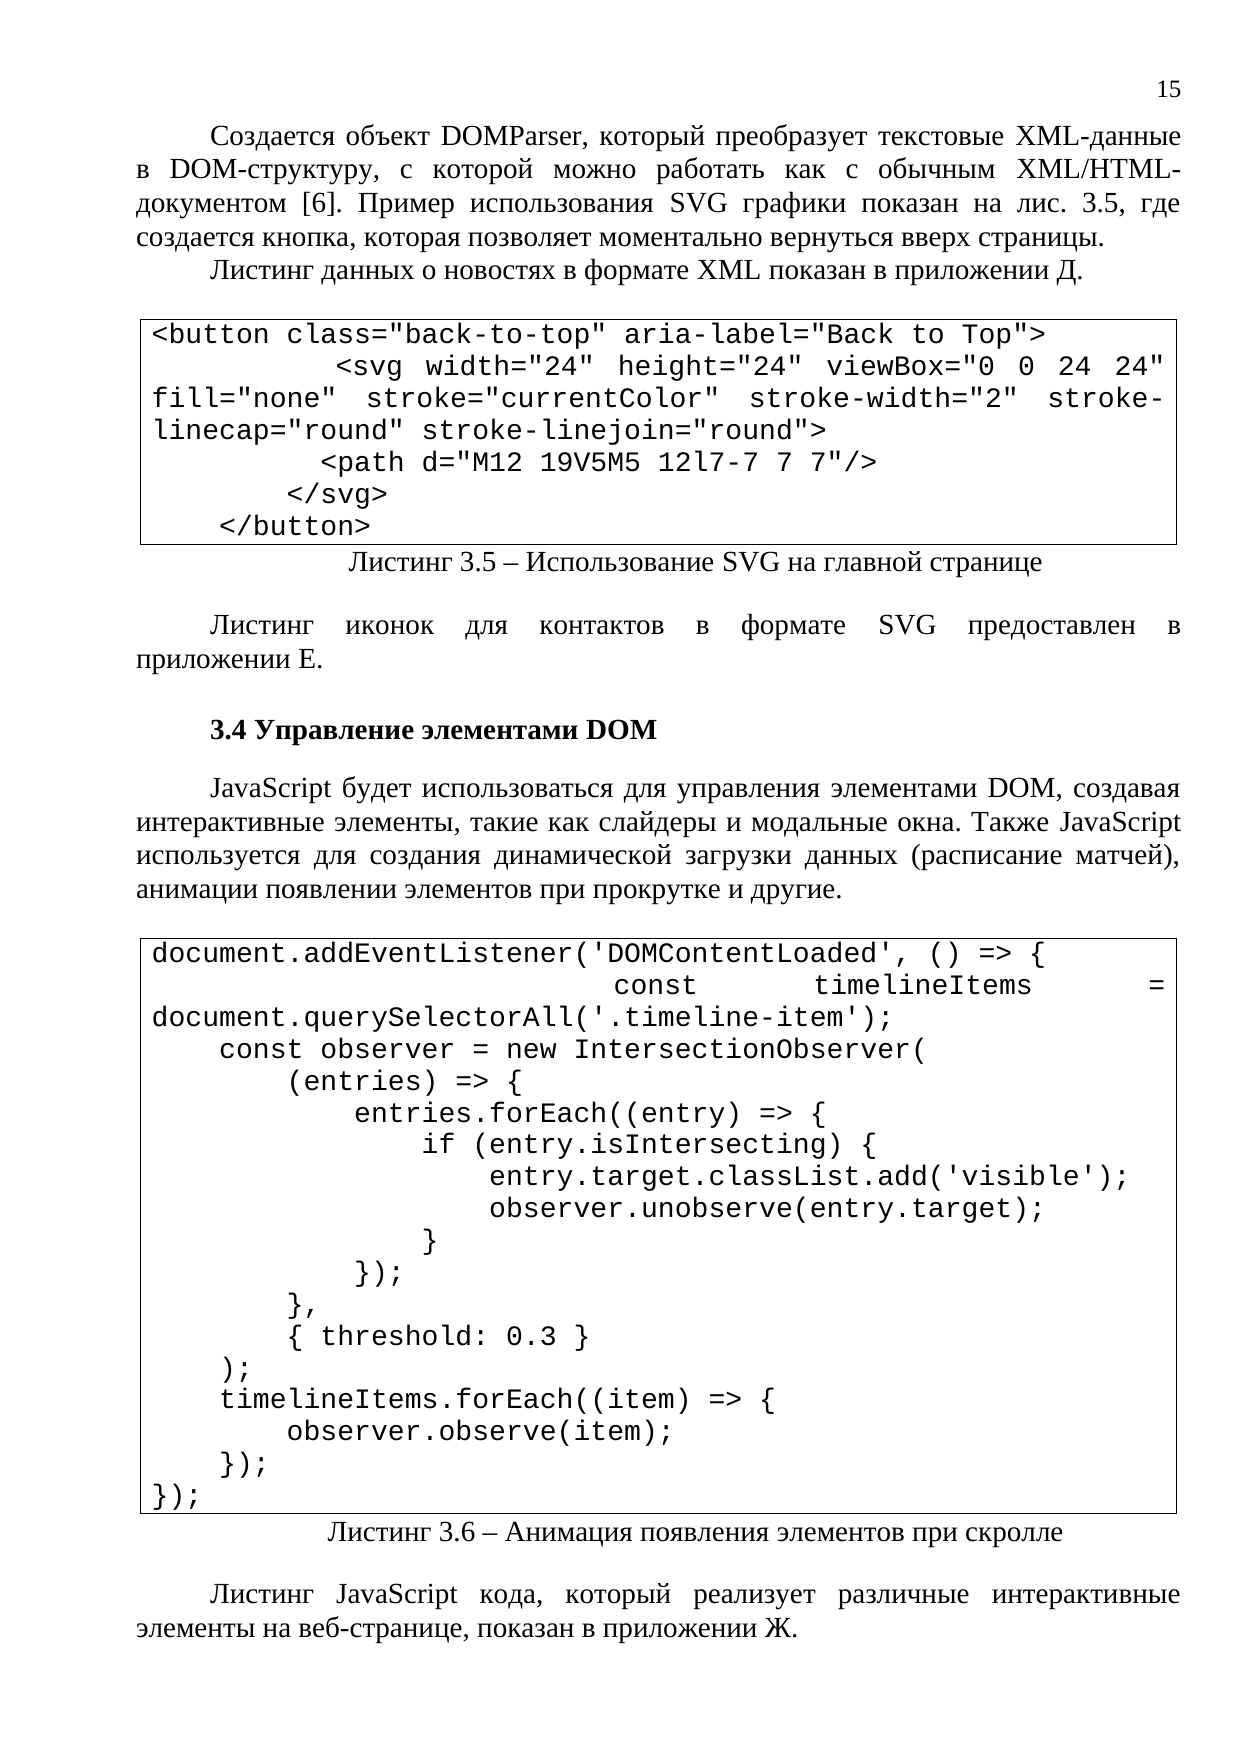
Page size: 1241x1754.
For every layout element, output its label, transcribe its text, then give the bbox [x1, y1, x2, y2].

text Листинг 3.6 – Анимация появления элементов при скролле [136, 1514, 1181, 1547]
table_header document.addEventListener('DOMContentLoaded', () => { const timelineItems = document.querySelectorAll('.timeline-item'); const observer = new IntersectionObserver( (entries) => { entries.forEach((entry) => { if (entry.isIntersecting) { entry.target.classList.add('visible'); observer.unobserve(entry.target); } }); }, { threshold: 0.3 } ); timelineItems.forEach((item) => { observer.observe(item); }); }); [141, 939, 1176, 1513]
text 3.4 Управление элементами DOM [136, 712, 1181, 745]
text Листинг иконок для контактов в формате SVG предоставлен в приложении Е. [136, 607, 1181, 674]
text JavaScript будет использоваться для управления элементами DOM, создавая интерактивные элементы, такие как слайдеры и модальные окна. Также JavaScript используется для создания динамической загрузки данных (расписание матчей), анимации появлении элементов при прокрутке и другие. [136, 770, 1181, 904]
text Листинг 3.5 – Использование SVG на главной странице [136, 544, 1181, 578]
table_header <button class="back-to-top" aria-label="Back to Top"> <svg width="24" height="24" viewBox="0 0 24 24" fill="none" stroke="currentColor" stroke-width="2" stroke-linecap="round" stroke-linejoin="round"> <path d="M12 19V5M5 12l7-7 7 7"/> </svg> </button> [141, 320, 1176, 543]
text Листинг JavaScript кода, который реализует различные интерактивные элементы на веб-странице, показан в приложении Ж. [136, 1577, 1181, 1644]
text Создается объект DOMParser, который преобразует текстовые XML-данные в DOM-структуру, с которой можно работать как с обычным XML/HTML-документом [6]. Пример использования SVG графики показан на лис. 3.5, где создается кнопка, которая позволяет моментально вернуться вверх страницы. [136, 118, 1181, 252]
text Листинг данных о новостях в формате XML показан в приложении Д. [136, 252, 1181, 286]
